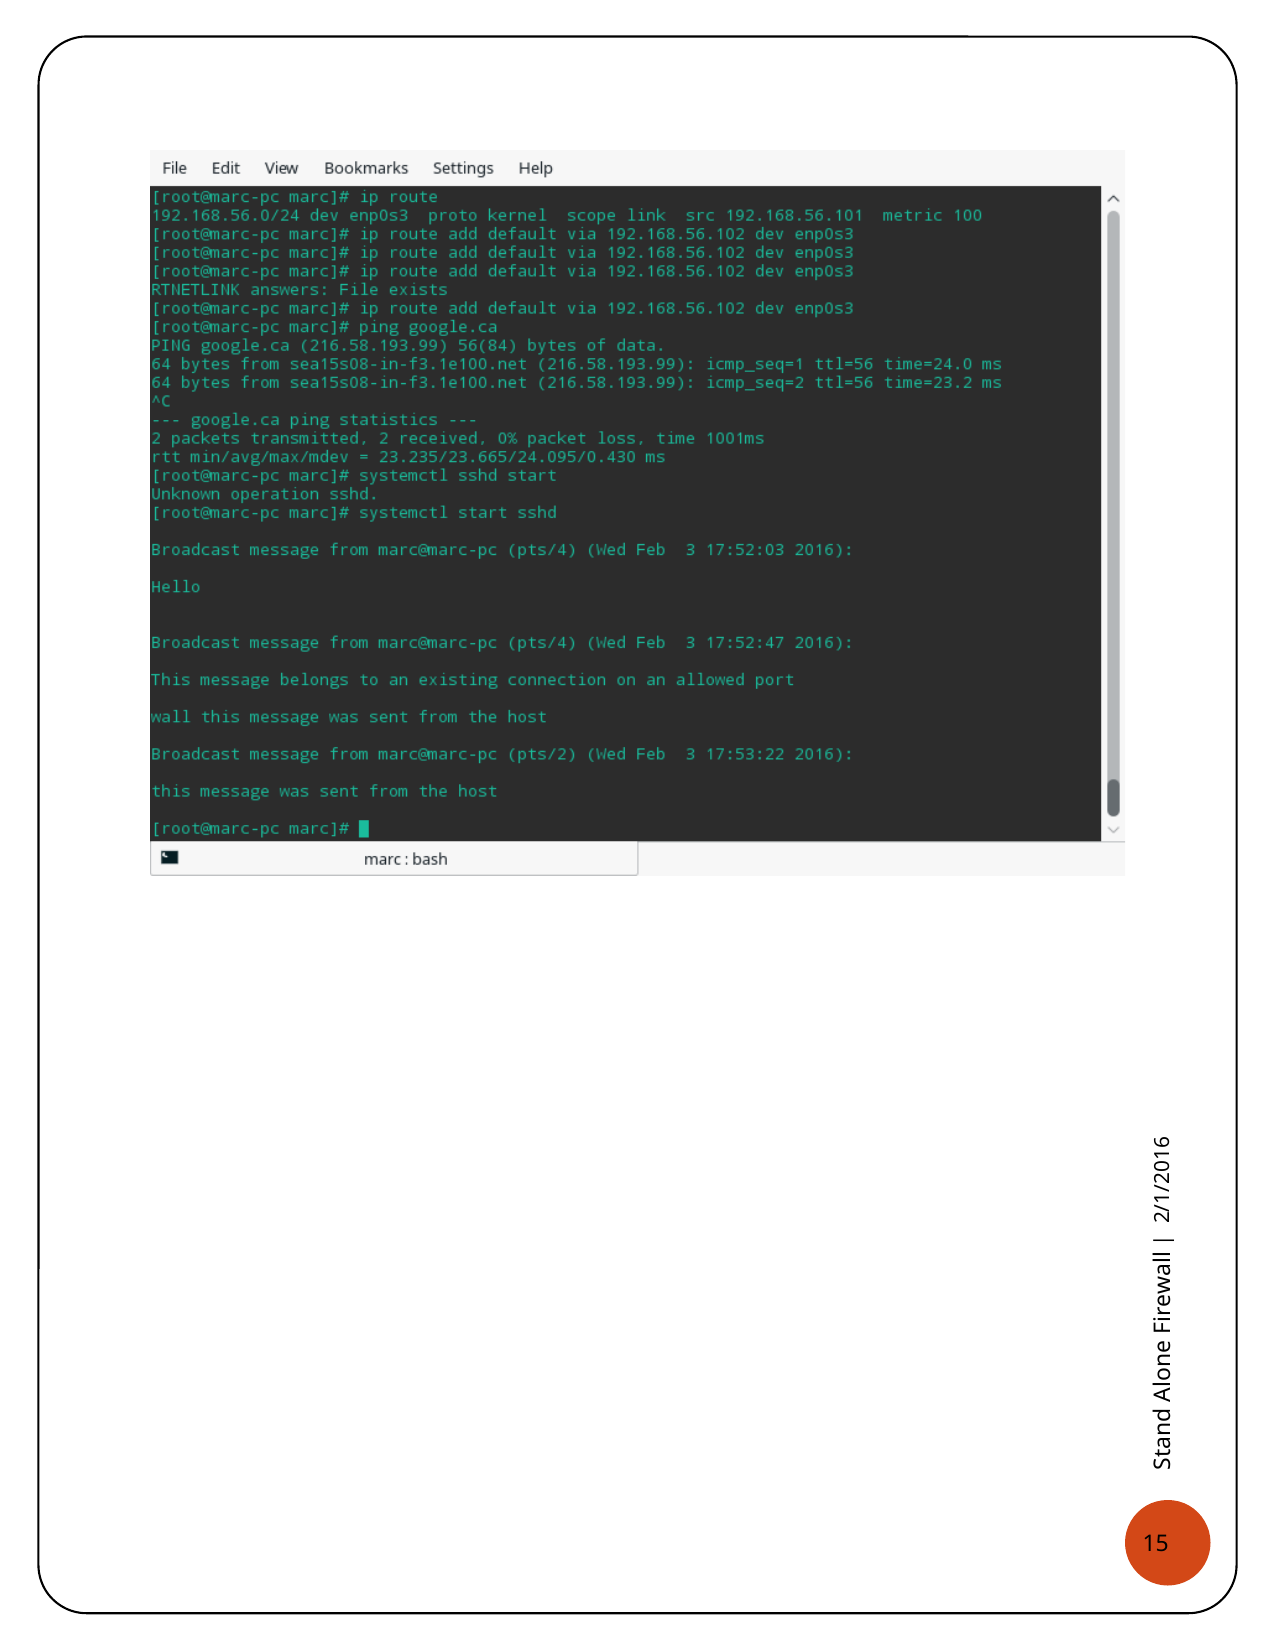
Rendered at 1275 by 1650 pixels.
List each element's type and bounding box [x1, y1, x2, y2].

picture [150, 150, 1125, 876]
